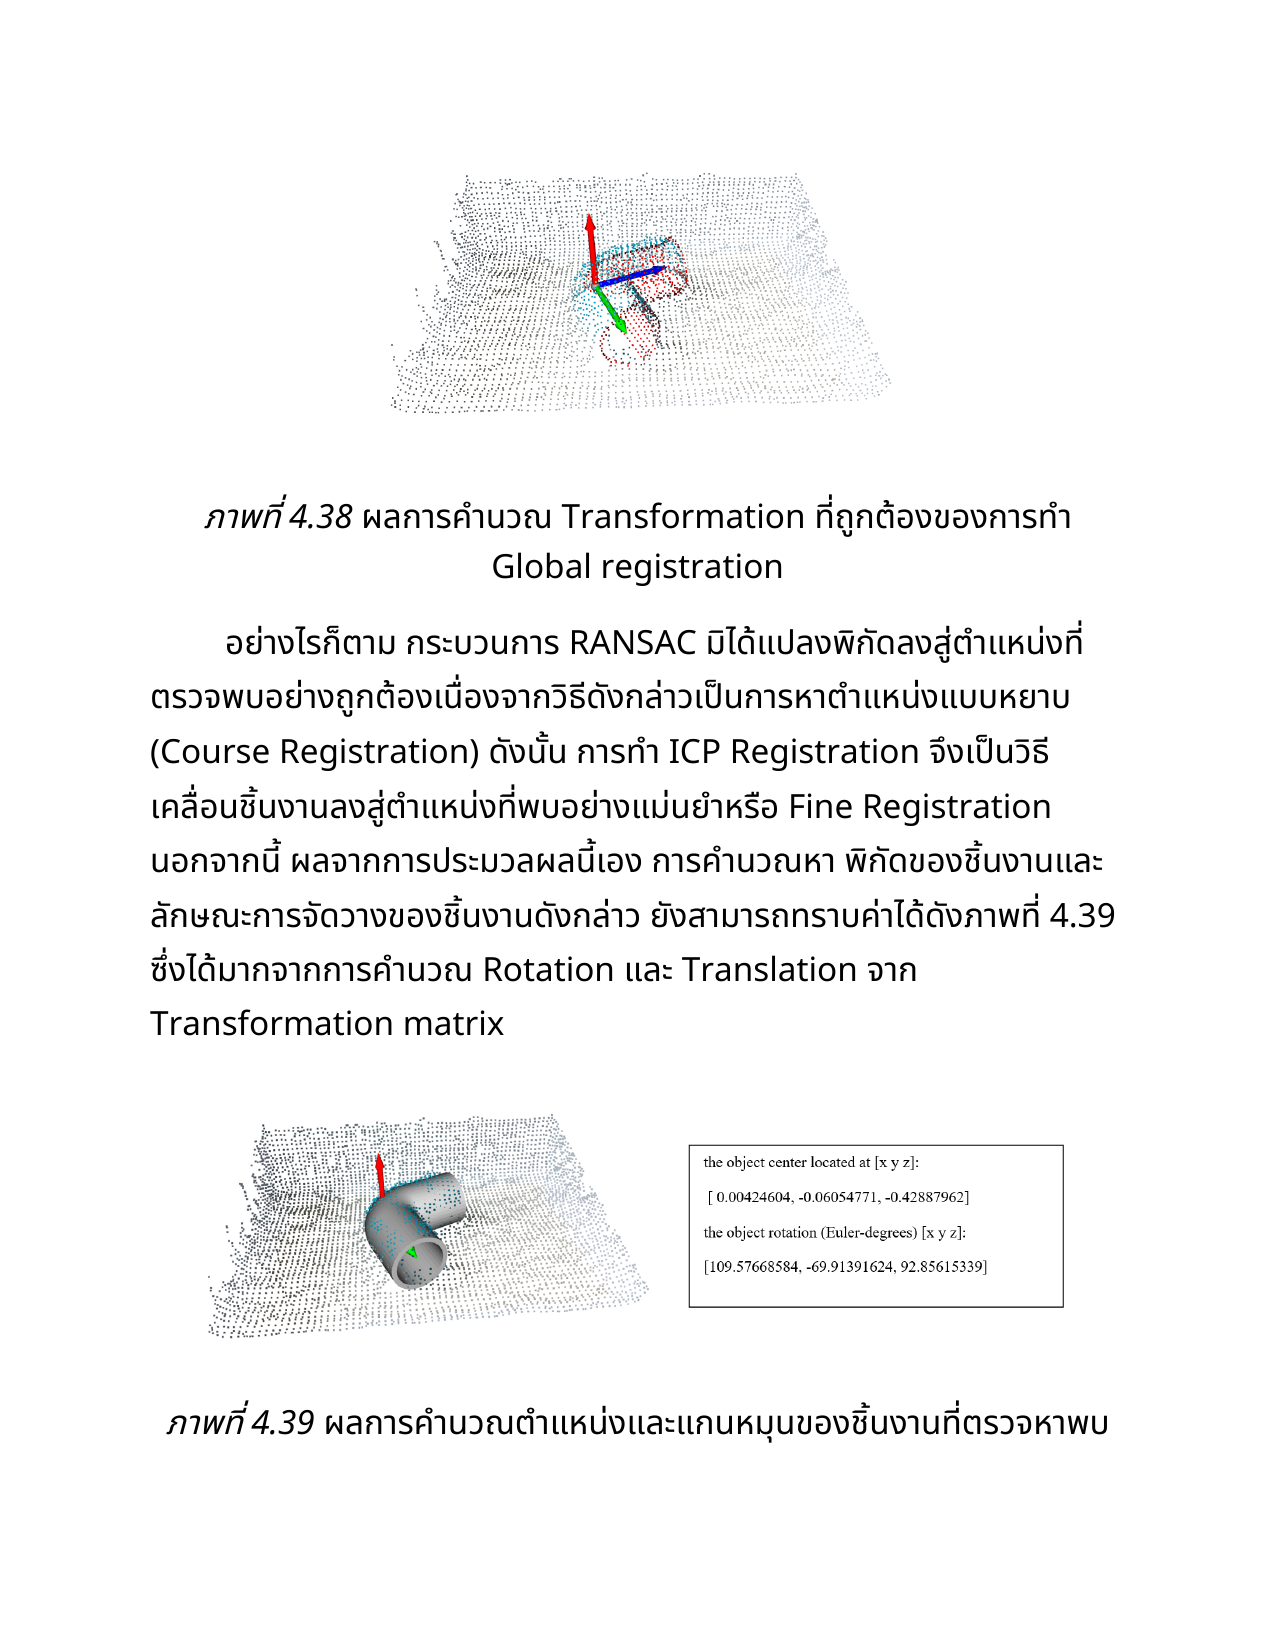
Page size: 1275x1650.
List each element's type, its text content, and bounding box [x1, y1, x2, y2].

picture [203, 1098, 1072, 1348]
picture [357, 150, 918, 442]
